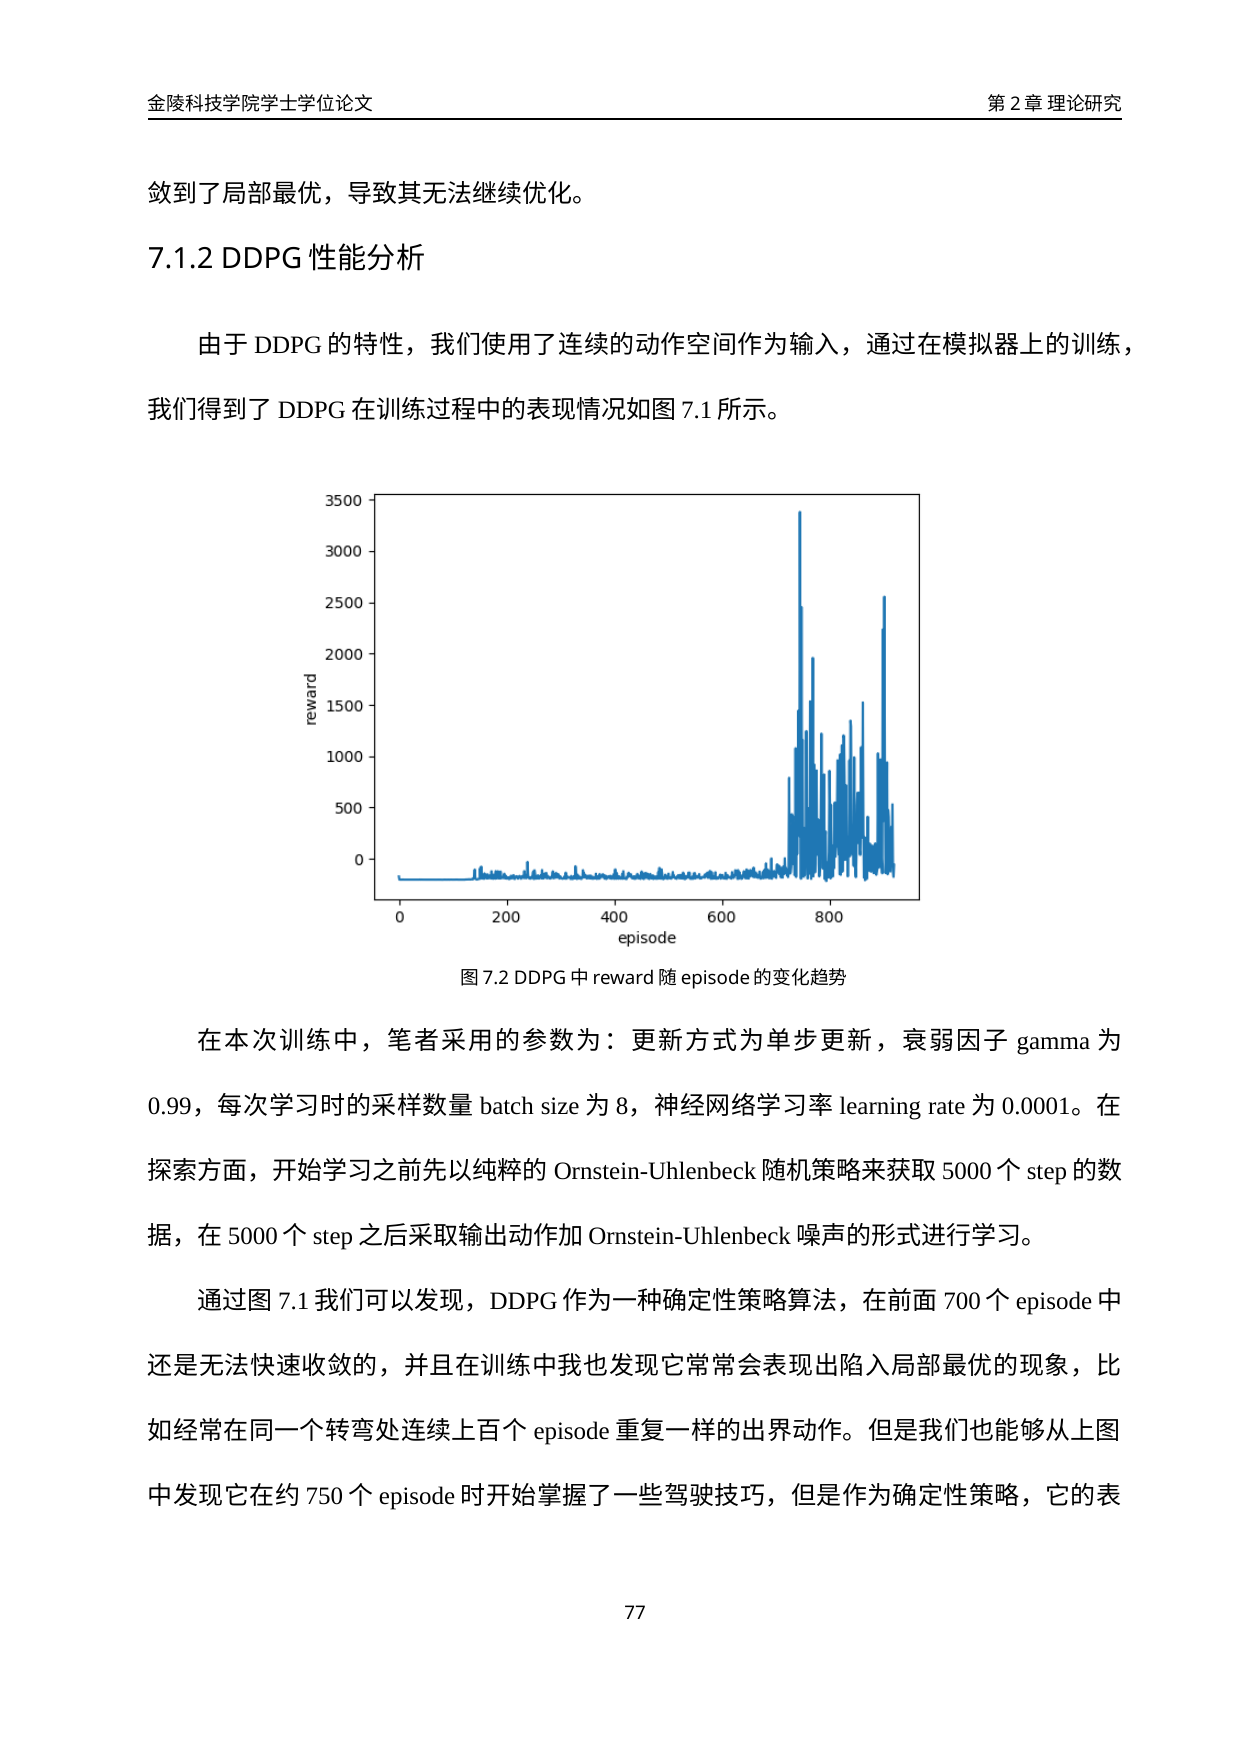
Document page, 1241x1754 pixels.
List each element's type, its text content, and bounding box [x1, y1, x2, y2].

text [148, 159, 1122, 224]
text 图7.2 DDPG中reward随episode的变化趋势 [148, 960, 1122, 992]
text 在本次训练中，笔者采用的参数为：更新方式为单步更新，衰弱因子gamma为0.99，每次学习时的采样数量batch size为8，神经网络学习率learning rate为0.0001。在探索方面，开始学习之前先以纯粹的Ornstein-Uhlenbeck随机策略来获取5000个step的数据，在5000个step之后采取输出动作加Ornstein-Uhlenbeck噪声的形式进行学习。 [148, 1006, 1122, 1266]
picture [294, 472, 976, 951]
text 由于DDPG的特性，我们使用了连续的动作空间作为输入，通过在模拟器上的训练，我们得到了DDPG在训练过程中的表现情况如图7.1所示。 [148, 310, 1122, 440]
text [148, 1266, 1122, 1526]
subtitle 7.1.2 DDPG性能分析 [148, 224, 1122, 289]
